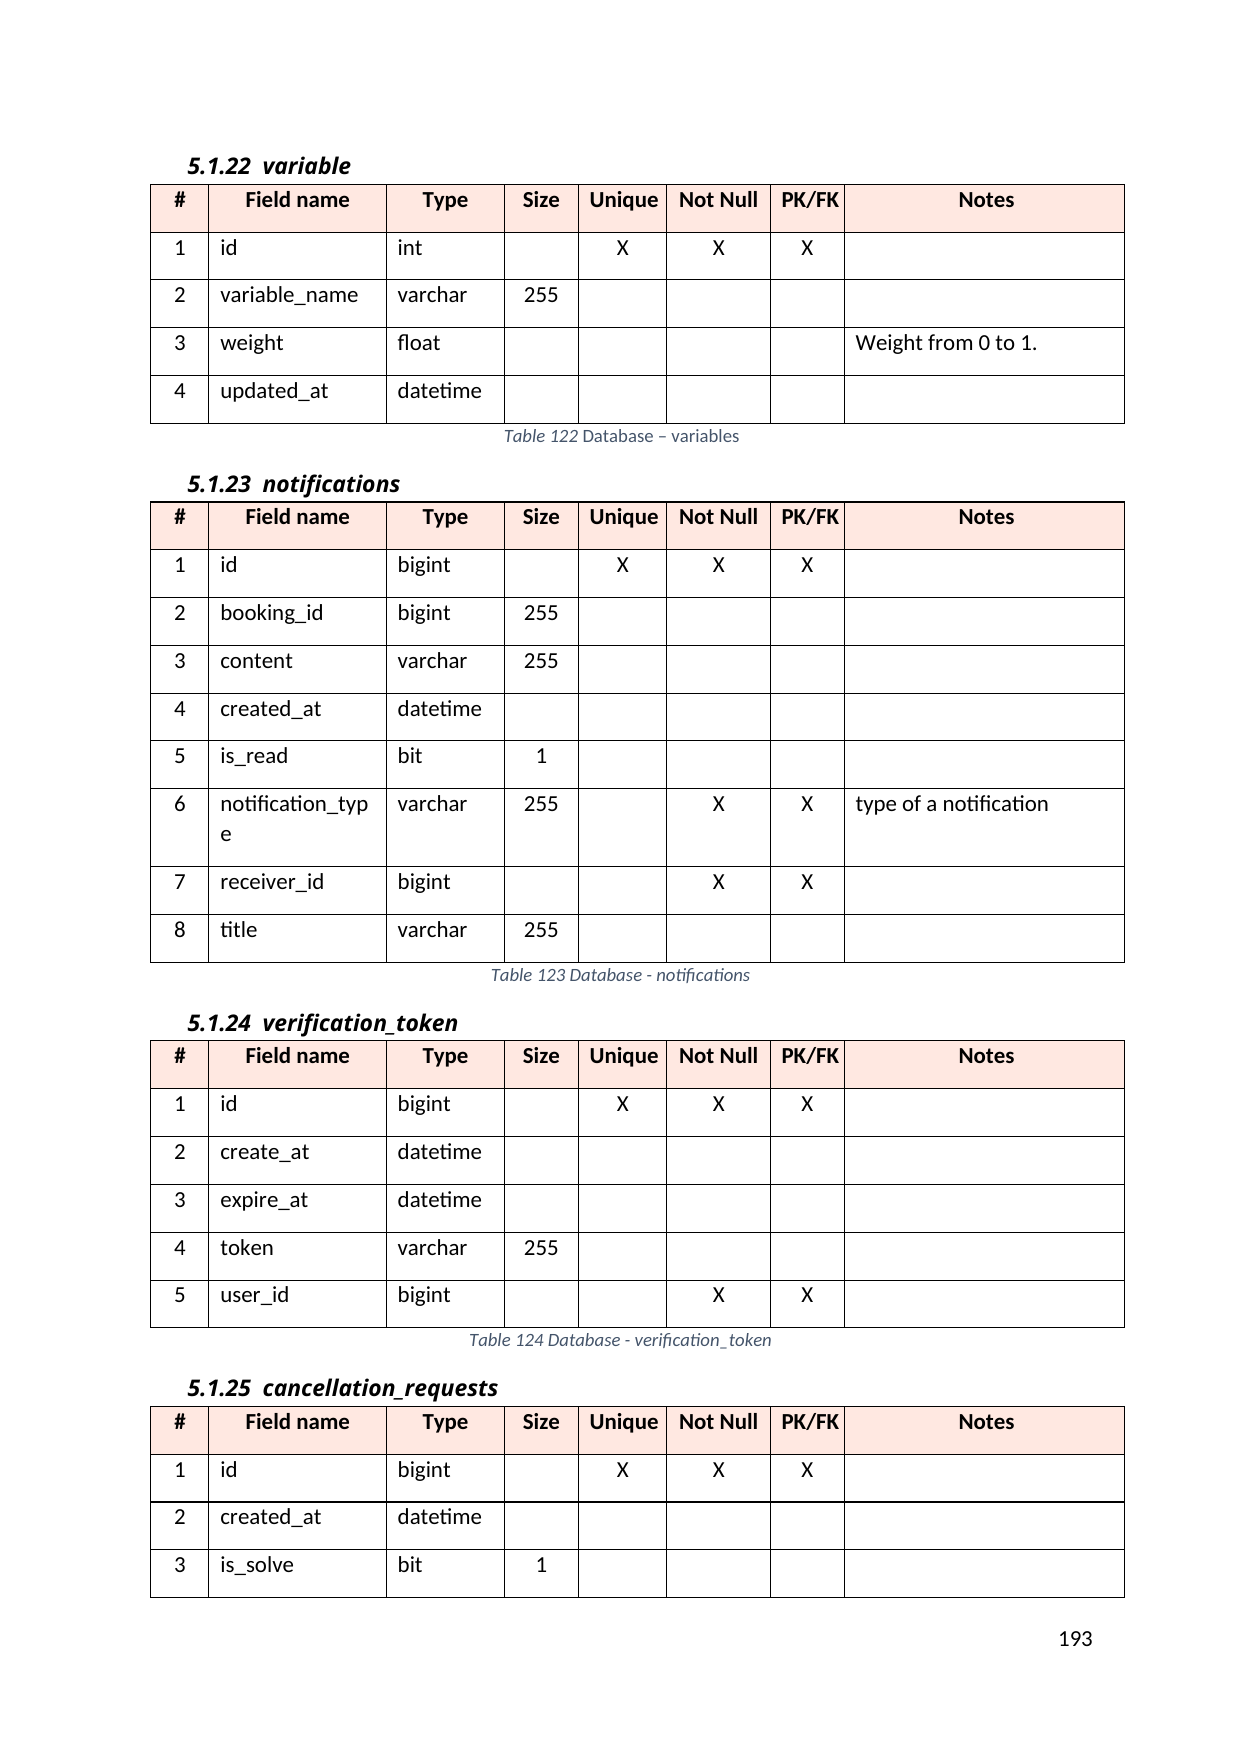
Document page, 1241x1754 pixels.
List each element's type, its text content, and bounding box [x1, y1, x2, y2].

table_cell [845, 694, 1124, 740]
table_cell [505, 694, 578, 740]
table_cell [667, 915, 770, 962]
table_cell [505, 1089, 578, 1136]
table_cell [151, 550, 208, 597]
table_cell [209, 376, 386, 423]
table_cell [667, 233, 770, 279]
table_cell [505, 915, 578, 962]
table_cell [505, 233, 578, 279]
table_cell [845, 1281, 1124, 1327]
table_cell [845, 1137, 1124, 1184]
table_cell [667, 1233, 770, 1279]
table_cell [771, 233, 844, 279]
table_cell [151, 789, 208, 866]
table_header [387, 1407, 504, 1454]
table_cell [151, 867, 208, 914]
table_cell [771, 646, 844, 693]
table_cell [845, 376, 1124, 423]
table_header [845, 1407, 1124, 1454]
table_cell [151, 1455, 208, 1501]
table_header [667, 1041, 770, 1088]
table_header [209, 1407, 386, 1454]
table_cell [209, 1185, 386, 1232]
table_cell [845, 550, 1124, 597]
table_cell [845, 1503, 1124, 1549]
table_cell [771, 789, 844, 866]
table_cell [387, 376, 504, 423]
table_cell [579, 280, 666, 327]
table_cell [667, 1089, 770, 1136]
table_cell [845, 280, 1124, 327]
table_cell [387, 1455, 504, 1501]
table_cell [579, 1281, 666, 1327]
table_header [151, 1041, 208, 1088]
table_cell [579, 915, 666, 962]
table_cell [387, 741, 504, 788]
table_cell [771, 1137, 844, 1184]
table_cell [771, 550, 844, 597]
text Table 124 Database - verification_token [150, 1328, 1093, 1351]
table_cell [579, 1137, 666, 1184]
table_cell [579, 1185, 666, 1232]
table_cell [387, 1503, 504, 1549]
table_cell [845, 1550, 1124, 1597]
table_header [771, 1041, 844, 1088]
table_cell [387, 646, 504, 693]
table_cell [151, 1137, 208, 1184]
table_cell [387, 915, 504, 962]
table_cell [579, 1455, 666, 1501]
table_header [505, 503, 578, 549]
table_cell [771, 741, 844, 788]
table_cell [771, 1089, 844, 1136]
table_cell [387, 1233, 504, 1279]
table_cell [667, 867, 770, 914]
text Table 122 Database – variables [150, 424, 1093, 447]
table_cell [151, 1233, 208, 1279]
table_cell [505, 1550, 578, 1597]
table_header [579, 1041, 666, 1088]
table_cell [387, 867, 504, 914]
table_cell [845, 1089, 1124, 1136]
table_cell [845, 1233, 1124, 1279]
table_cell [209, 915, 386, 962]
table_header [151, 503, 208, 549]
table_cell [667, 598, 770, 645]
subtitle cancellation_requests [187, 1372, 1093, 1403]
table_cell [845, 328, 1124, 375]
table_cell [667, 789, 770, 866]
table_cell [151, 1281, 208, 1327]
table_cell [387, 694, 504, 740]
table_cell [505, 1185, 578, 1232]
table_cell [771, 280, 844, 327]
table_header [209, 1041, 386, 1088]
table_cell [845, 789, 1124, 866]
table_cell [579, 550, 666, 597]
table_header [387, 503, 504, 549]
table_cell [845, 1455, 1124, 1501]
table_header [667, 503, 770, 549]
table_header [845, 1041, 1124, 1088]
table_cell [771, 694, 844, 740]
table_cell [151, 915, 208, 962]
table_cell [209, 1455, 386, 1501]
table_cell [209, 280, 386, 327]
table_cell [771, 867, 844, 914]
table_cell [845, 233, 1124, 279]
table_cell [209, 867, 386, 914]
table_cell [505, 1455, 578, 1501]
text Table 123 Database - notifications [150, 963, 1093, 986]
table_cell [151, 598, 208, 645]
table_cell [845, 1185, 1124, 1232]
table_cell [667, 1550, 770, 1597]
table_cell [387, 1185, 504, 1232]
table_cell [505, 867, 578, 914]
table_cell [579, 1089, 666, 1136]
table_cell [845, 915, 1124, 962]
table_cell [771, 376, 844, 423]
subtitle variable [187, 150, 1093, 181]
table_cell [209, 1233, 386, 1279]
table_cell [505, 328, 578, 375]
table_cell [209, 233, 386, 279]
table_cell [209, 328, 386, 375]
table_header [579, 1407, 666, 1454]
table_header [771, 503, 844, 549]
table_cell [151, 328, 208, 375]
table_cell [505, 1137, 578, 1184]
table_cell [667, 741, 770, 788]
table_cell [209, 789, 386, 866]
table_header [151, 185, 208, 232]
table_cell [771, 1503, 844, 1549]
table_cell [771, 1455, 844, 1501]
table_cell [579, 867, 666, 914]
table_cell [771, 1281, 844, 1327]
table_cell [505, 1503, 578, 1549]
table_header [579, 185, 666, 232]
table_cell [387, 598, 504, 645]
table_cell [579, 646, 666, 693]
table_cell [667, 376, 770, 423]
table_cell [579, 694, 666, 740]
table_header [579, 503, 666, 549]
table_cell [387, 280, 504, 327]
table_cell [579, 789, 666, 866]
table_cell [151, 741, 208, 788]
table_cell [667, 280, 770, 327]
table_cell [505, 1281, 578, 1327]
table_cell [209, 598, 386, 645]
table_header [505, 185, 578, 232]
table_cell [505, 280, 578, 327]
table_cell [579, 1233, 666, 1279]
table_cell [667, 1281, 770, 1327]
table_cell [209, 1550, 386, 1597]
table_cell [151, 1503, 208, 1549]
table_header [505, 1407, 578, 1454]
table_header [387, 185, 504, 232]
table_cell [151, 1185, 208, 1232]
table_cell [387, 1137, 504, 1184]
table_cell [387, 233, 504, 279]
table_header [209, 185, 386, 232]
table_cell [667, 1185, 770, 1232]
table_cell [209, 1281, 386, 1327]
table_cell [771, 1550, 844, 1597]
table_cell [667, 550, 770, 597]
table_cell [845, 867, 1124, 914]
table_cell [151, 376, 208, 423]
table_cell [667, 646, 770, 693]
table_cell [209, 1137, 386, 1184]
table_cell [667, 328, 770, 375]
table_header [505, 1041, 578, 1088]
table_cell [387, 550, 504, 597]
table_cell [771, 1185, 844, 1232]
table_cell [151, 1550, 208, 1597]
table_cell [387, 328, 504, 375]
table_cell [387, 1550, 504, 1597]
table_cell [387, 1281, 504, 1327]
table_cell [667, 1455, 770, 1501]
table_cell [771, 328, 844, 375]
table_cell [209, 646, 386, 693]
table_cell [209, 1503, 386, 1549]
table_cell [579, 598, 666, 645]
subtitle verification_token [187, 1007, 1093, 1038]
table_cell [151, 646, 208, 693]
subtitle notifications [187, 468, 1093, 499]
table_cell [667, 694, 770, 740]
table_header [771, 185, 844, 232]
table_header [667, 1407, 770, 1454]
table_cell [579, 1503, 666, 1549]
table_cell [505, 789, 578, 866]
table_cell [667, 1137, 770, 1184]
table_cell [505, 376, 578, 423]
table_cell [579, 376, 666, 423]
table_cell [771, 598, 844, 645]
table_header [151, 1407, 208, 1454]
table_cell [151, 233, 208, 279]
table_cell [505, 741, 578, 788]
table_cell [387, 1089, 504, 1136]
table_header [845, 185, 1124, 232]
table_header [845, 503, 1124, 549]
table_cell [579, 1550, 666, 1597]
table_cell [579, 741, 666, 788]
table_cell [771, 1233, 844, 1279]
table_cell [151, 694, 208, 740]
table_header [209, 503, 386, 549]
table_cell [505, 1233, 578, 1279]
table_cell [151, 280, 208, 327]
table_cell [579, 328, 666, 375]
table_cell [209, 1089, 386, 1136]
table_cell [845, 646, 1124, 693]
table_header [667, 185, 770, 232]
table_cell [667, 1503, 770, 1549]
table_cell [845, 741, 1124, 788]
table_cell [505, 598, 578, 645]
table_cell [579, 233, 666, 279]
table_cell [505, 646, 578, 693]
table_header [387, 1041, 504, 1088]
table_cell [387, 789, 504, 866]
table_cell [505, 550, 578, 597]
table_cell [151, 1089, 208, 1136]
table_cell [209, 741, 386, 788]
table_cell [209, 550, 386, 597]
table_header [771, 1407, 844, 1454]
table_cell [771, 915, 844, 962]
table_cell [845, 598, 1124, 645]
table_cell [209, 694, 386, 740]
